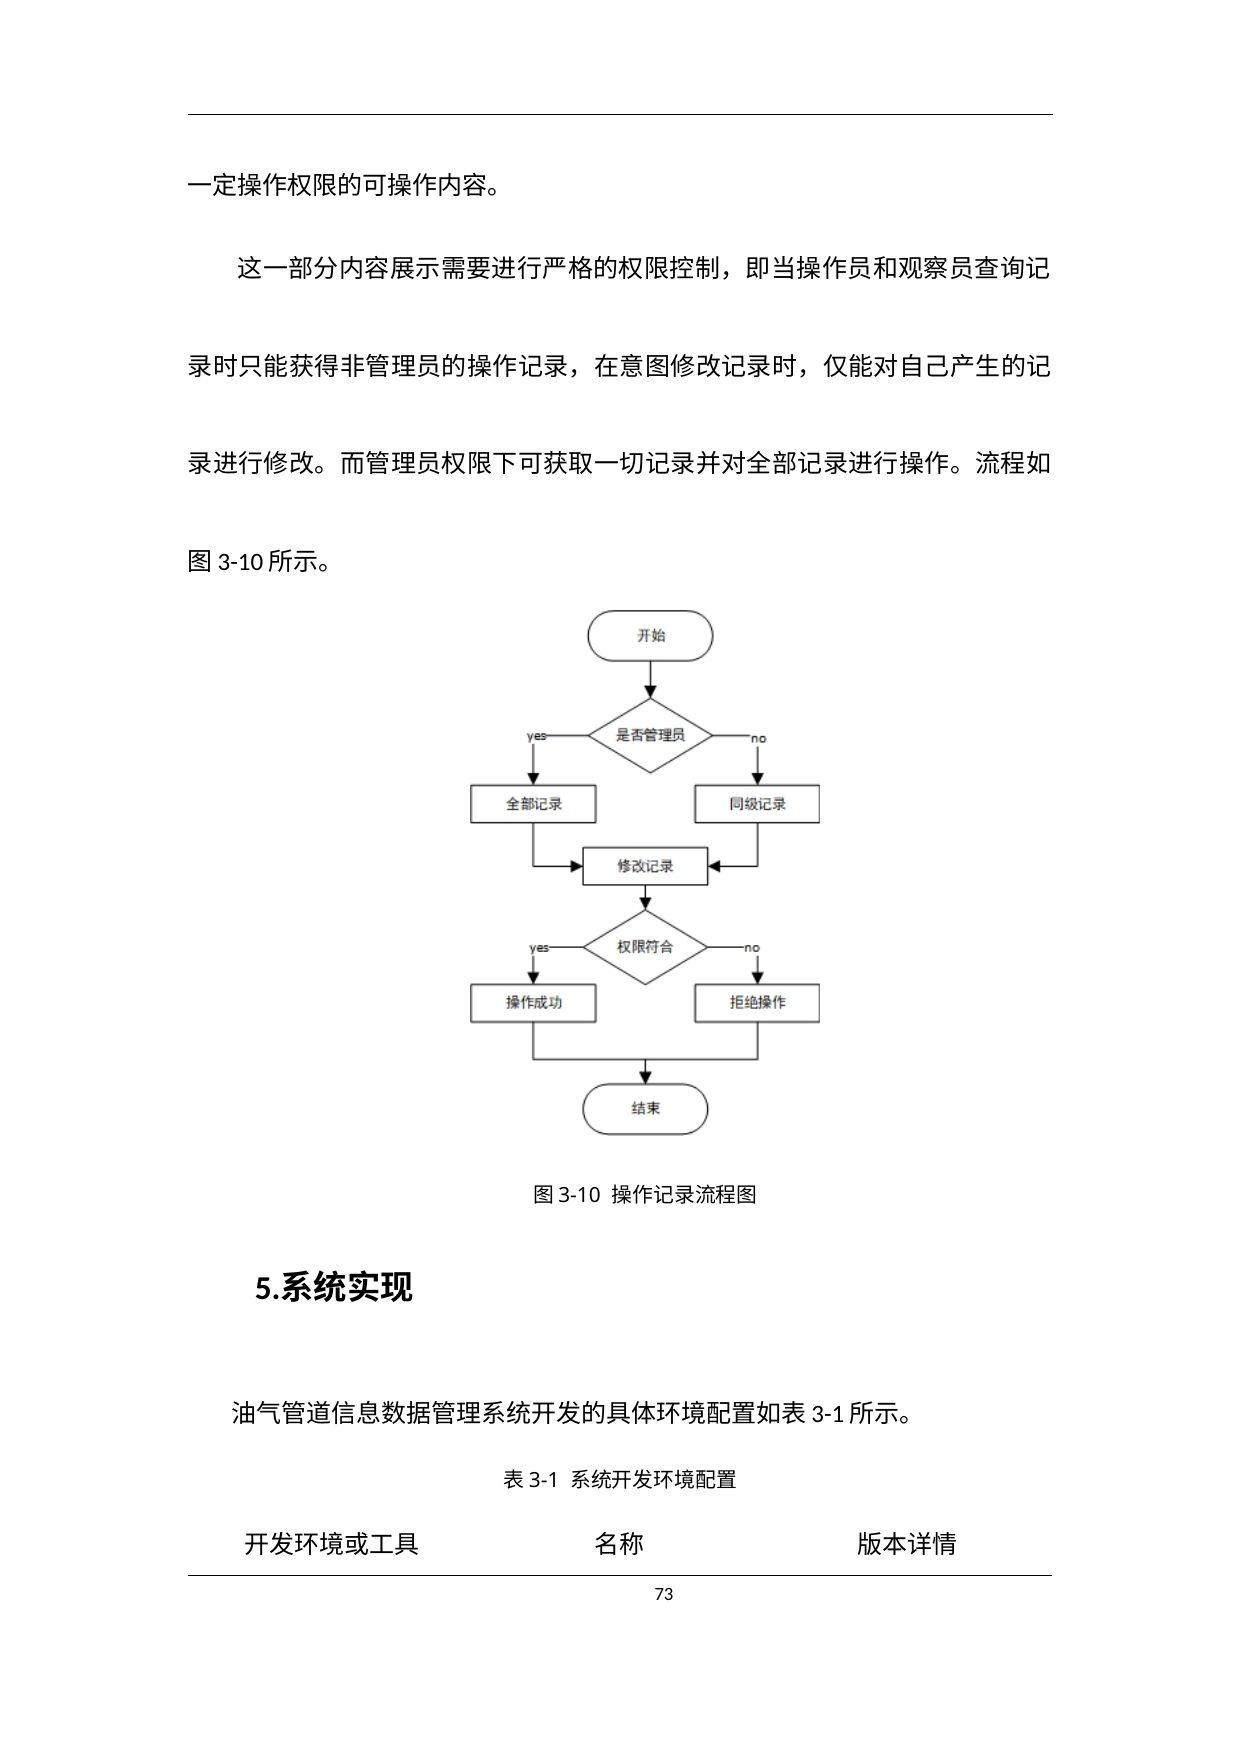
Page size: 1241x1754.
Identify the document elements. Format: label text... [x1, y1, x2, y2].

picture [470, 610, 820, 1136]
table_header 开发环境或工具 [188, 1510, 476, 1575]
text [187, 151, 1053, 216]
text 表3-1 系统开发环境配置 [187, 1463, 1053, 1495]
text 油气管道信息数据管理系统开发的具体环境配置如表3-1所示。 [187, 1379, 1053, 1444]
subtitle 5.系统实现 [187, 1252, 1053, 1317]
table_header 名称 [476, 1510, 763, 1575]
text 图3-10 操作记录流程图 [187, 1178, 1053, 1210]
table_header 版本详情 [764, 1510, 1052, 1575]
text 这一部分内容展示需要进行严格的权限控制，即当操作员和观察员查询记录时只能获得非管理员的操作记录，在意图修改记录时，仅能对自己产生的记录进行修改。而管理员权限下可获取一切记录并对全部记录进行操作。流程如图3-10所示。 [187, 234, 1053, 592]
